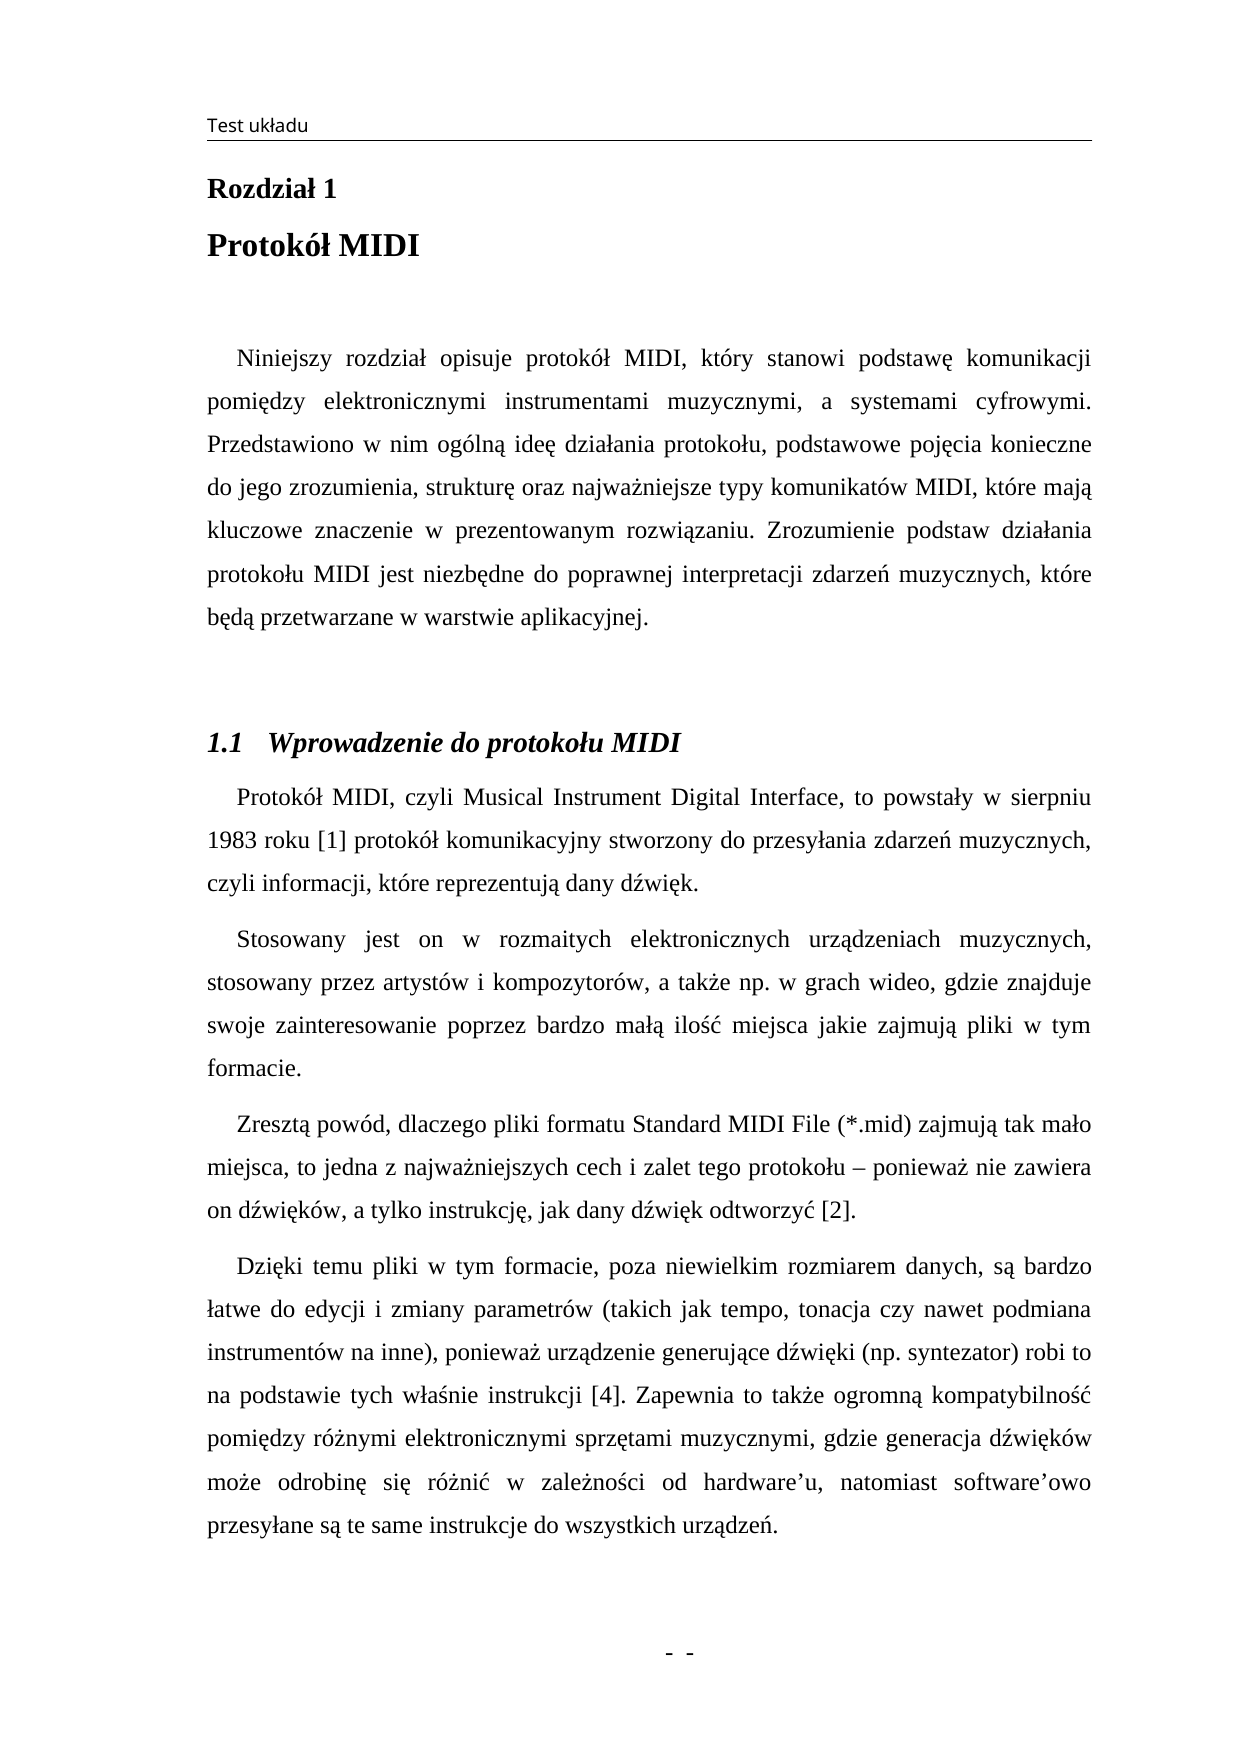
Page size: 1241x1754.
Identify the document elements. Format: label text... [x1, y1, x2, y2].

subtitle Wprowadzenie do protokołu MIDI [207, 726, 1092, 759]
text Stosowany jest on w rozmaitych elektronicznych urządzeniach muzycznych, stosowany przez artystów i kompozytorów, a także np. w grach wideo, gdzie znajduje swoje zainteresowanie poprzez bardzo małą ilość miejsca jakie zajmują pliki w tym formacie. [207, 924, 1092, 1082]
text Dzięki temu pliki w tym formacie, poza niewielkim rozmiarem danych, są bardzo łatwe do edycji i zmiany parametrów (takich jak tempo, tonacja czy nawet podmiana instrumentów na inne), ponieważ urządzenie generujące dźwięki (np. syntezator) robi to na podstawie tych właśnie instrukcji [4]. Zapewnia to także ogromną kompatybilność pomiędzy różnymi elektronicznymi sprzętami muzycznymi, gdzie generacja dźwięków może odrobinę się różnić w zależności od hardware’u, natomiast software’owo przesyłane są te same instrukcje do wszystkich urządzeń. [207, 1251, 1092, 1538]
text Zresztą powód, dlaczego pliki formatu Standard MIDI File (*.mid) zajmują tak mało miejsca, to jedna z najważniejszych cech i zalet tego protokołu – ponieważ nie zawiera on dźwięków, a tylko instrukcję, jak dany dźwięk odtworzyć [2]. [207, 1109, 1092, 1224]
subtitle Protokół MIDI [207, 151, 1092, 268]
text Niniejszy rozdział opisuje protokół MIDI, który stanowi podstawę komunikacji pomiędzy elektronicznymi instrumentami muzycznymi, a systemami cyfrowymi. Przedstawiono w nim ogólną ideę działania protokołu, podstawowe pojęcia konieczne do jego zrozumienia, strukturę oraz najważniejsze typy komunikatów MIDI, które mają kluczowe znaczenie w prezentowanym rozwiązaniu. Zrozumienie podstaw działania protokołu MIDI jest niezbędne do poprawnej interpretacji zdarzeń muzycznych, które będą przetwarzane w warstwie aplikacyjnej. [207, 343, 1092, 631]
text Protokół MIDI, czyli Musical Instrument Digital Interface, to powstały w sierpniu 1983 roku [1] protokół komunikacyjny stworzony do przesyłania zdarzeń muzycznych, czyli informacji, które reprezentują dany dźwięk. [207, 782, 1092, 897]
